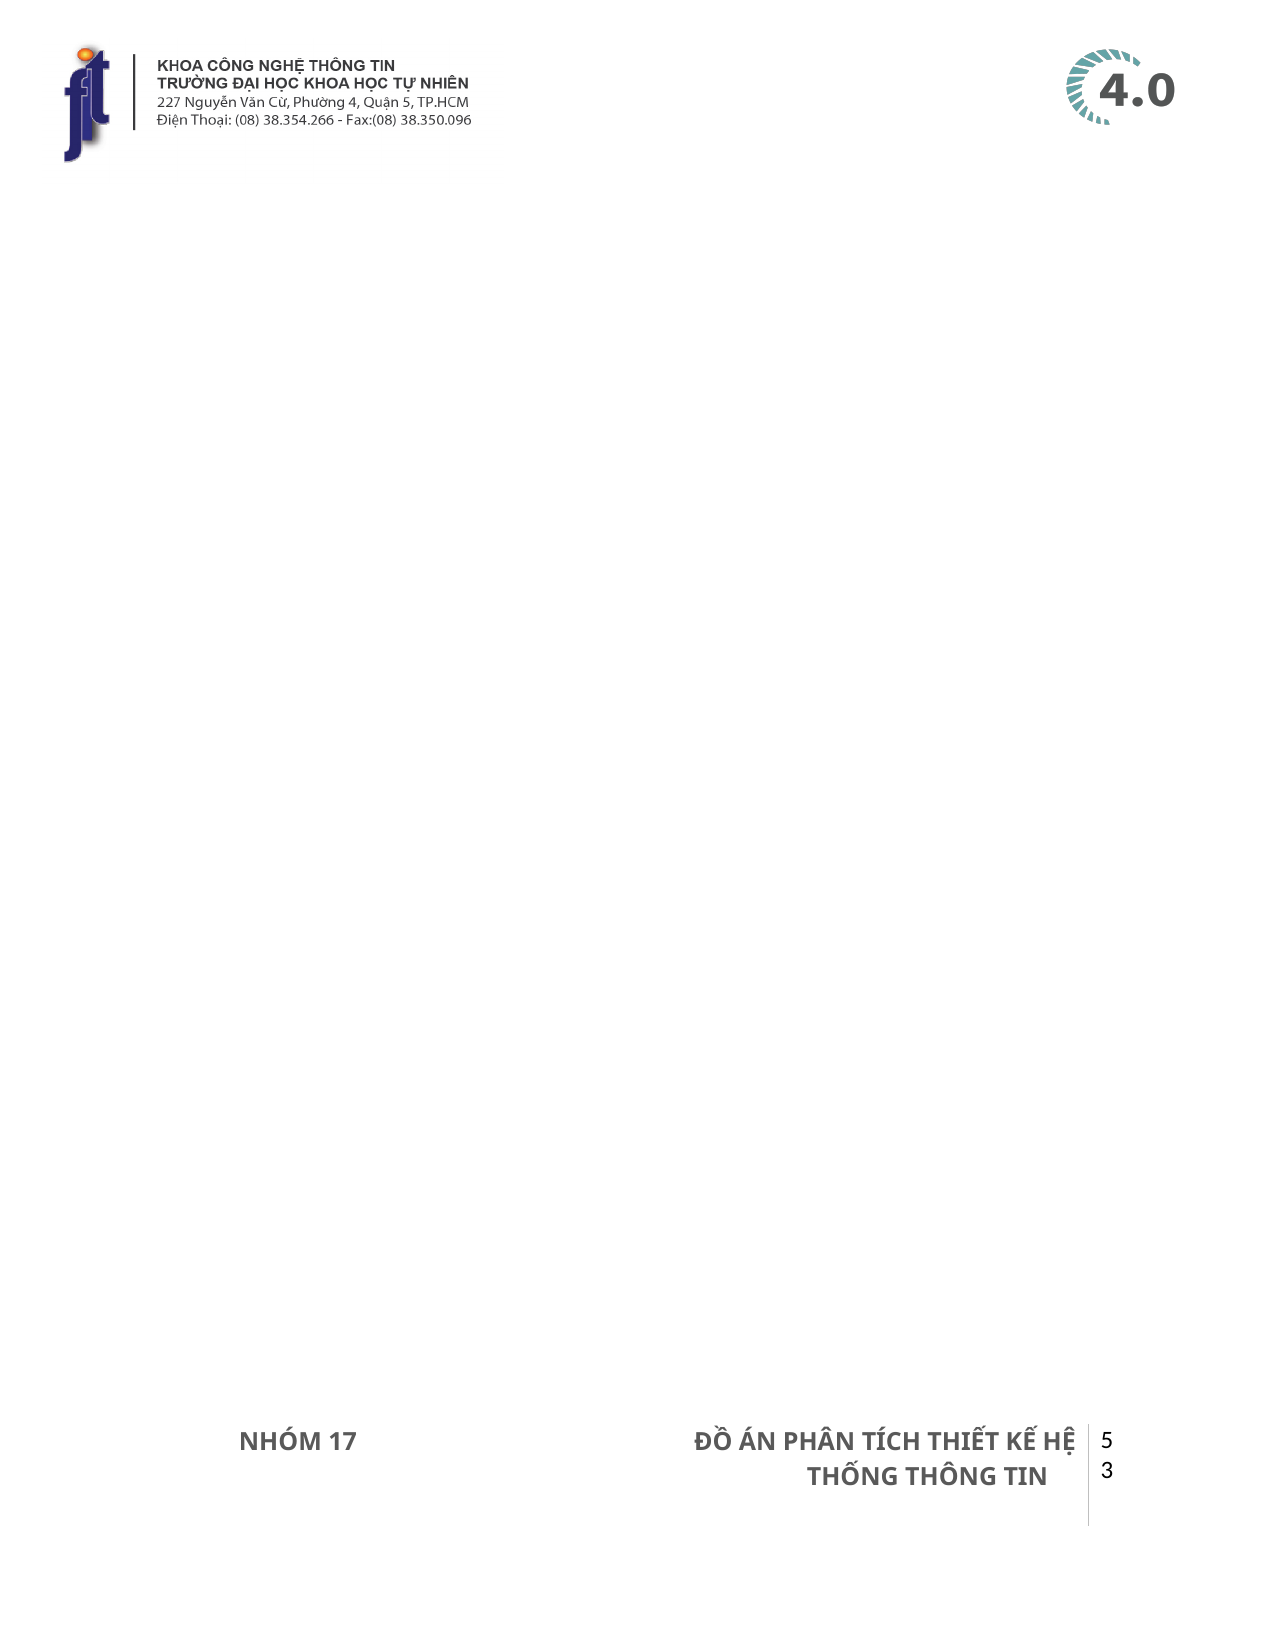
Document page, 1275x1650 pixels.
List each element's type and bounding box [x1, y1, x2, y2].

picture [41, 38, 504, 184]
picture [1059, 42, 1182, 128]
